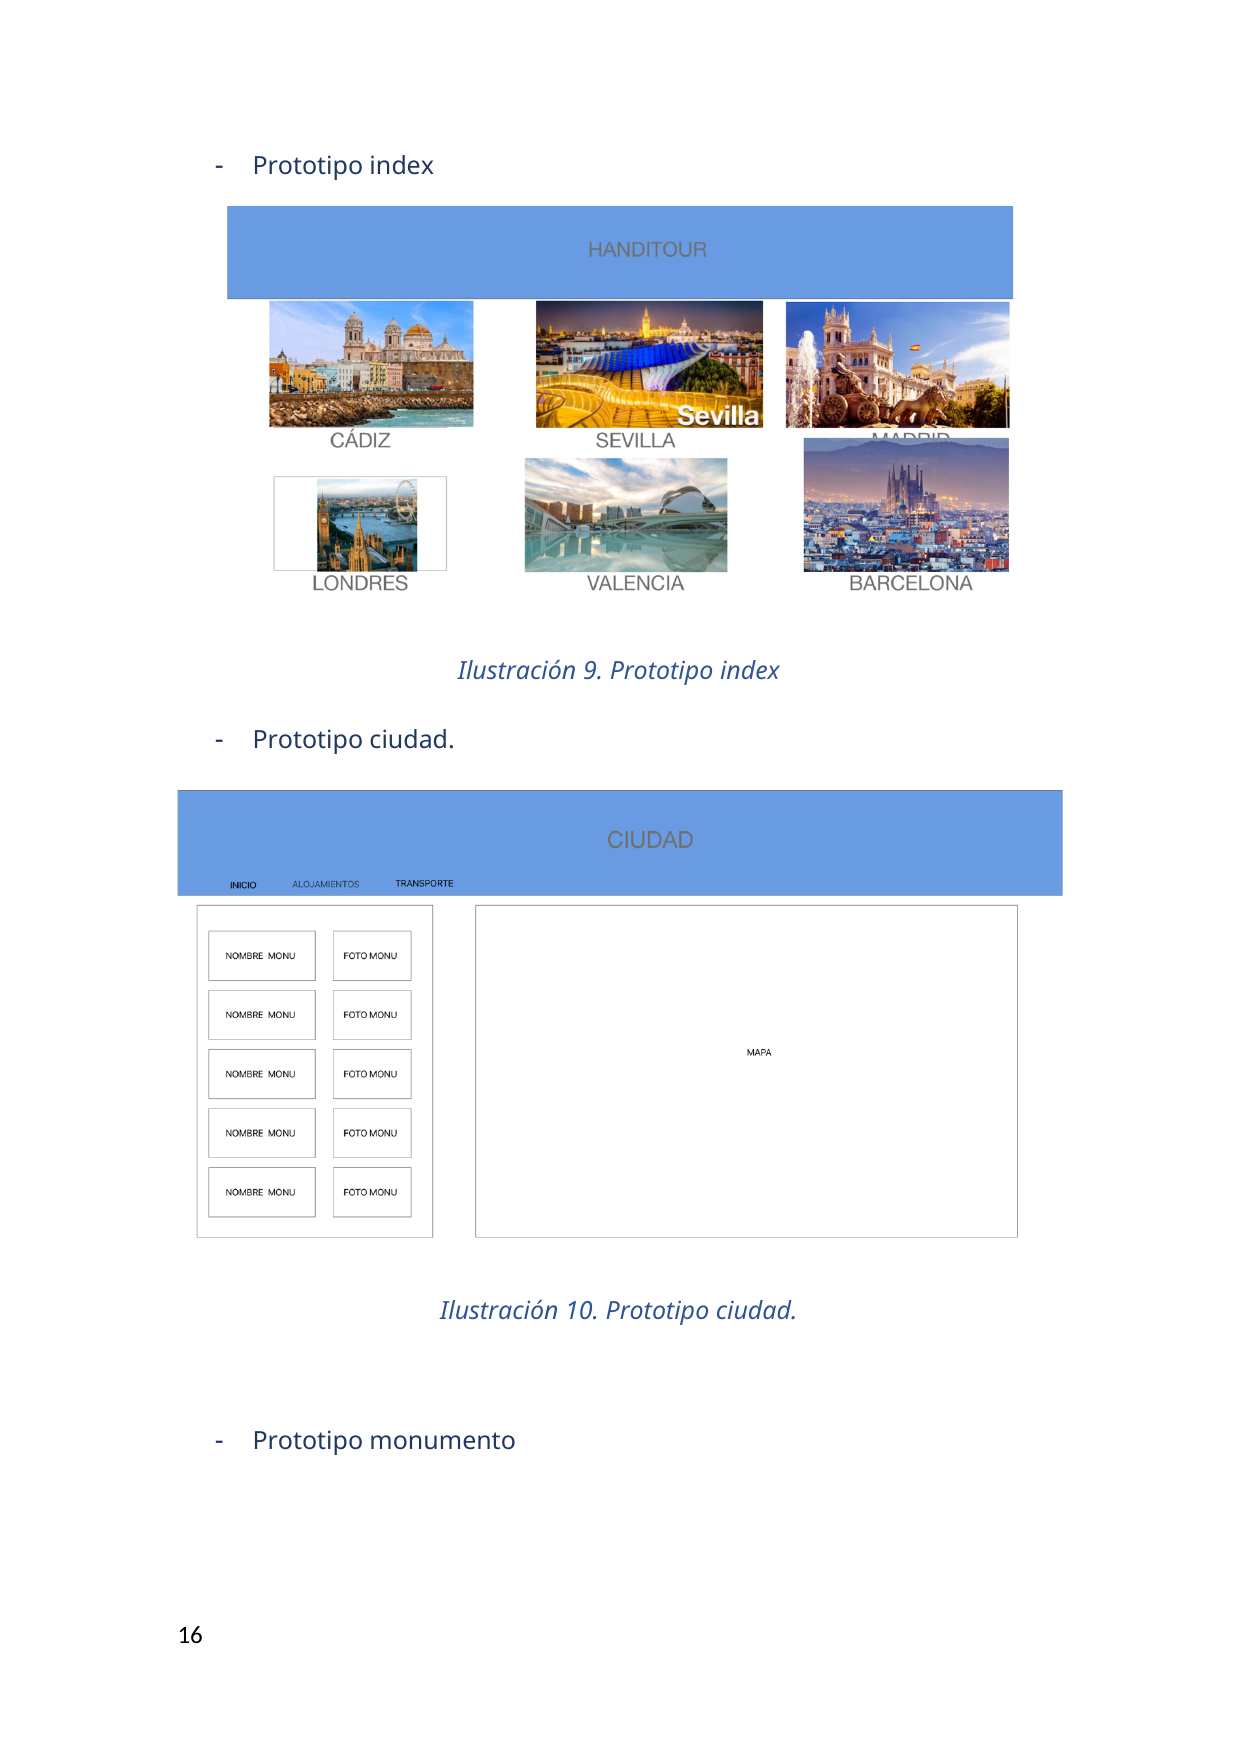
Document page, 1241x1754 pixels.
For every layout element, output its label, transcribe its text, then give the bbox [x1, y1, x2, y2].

subtitle Ilustración 10. Prototipo ciudad. [177, 1292, 1063, 1327]
subtitle Ilustración 9. Prototipo index [177, 653, 1063, 687]
subtitle Prototipo index [215, 148, 1063, 182]
subtitle Prototipo monumento [215, 1422, 1063, 1456]
subtitle Prototipo ciudad. [215, 722, 1063, 756]
picture [227, 206, 1014, 649]
picture [177, 790, 1063, 1289]
